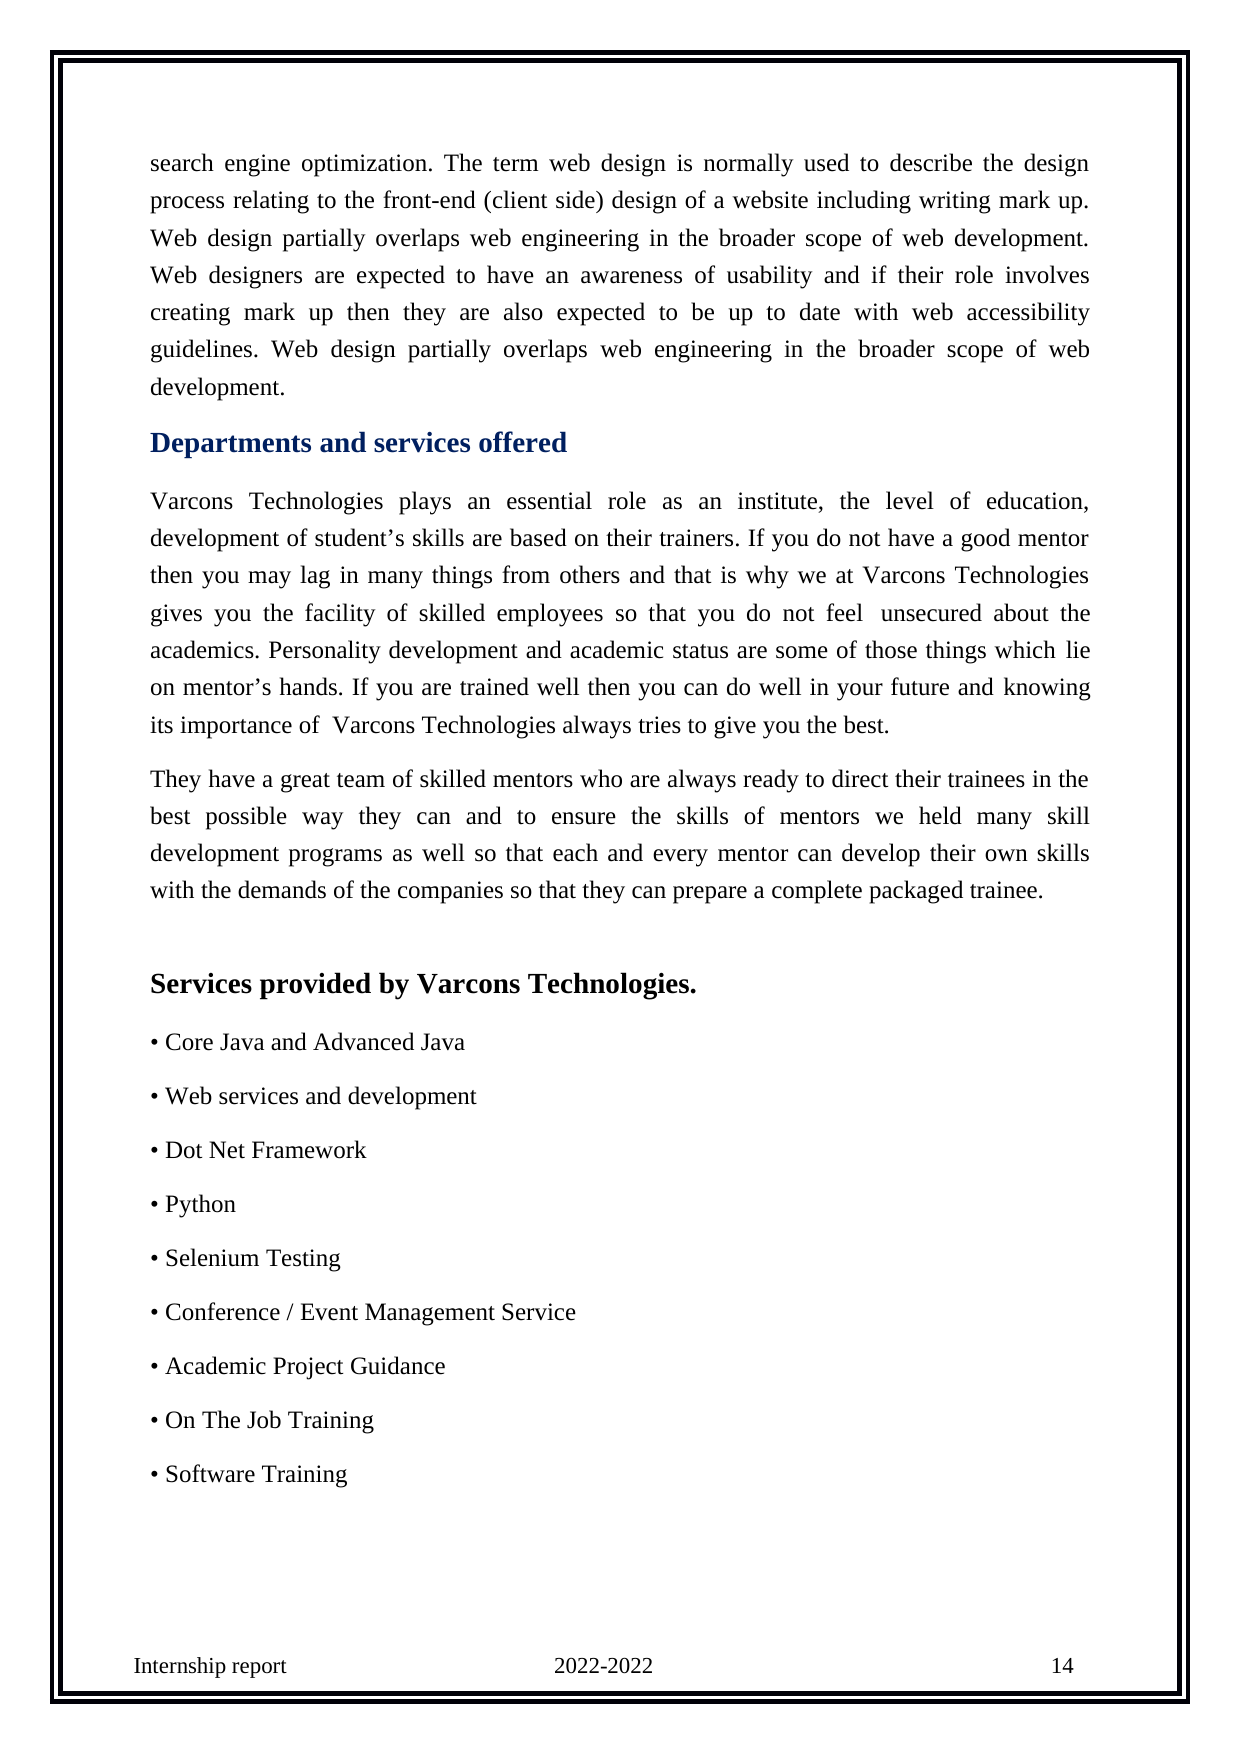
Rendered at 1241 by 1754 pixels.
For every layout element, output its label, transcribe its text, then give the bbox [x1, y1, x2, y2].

list Academic Project Guidance [150, 1351, 1113, 1380]
list On The Job Training [150, 1405, 1113, 1434]
list Conference / Event Management Service [150, 1297, 1113, 1326]
list Software Training [150, 1459, 1113, 1488]
list Core Java and Advanced Java [150, 1027, 1113, 1055]
list Web services and development [150, 1081, 1113, 1110]
text search engine optimization. The term web design is normally used to describe the design process relating to the front-end (client side) design of a website including writing mark up. Web design partially overlaps web engineering in the broader scope of web development. Web designers are expected to have an awareness of usability and if their role involves creating mark up then they are also expected to be up to date with web accessibility guidelines. Web design partially overlaps web engineering in the broader scope of web development. [150, 148, 1091, 401]
list Dot Net Framework [150, 1135, 1113, 1163]
subtitle Departments and services offered [150, 426, 1113, 459]
subtitle Services provided by Varcons Technologies. [150, 966, 1113, 1000]
list Python [150, 1189, 1113, 1218]
text Varcons Technologies plays an essential role as an institute, the level of education, development of student’s skills are based on their trainers. If you do not have a good mentor then you may lag in many things from others and that is why we at Varcons Technologies gives you the facility of skilled employees so that you do not feel unsecured about the academics. Personality development and academic status are some of those things which lie on mentor’s hands. If you are trained well then you can do well in your future and knowing its importance of Varcons Technologies always tries to give you the best. [150, 486, 1091, 738]
text They have a great team of skilled mentors who are always ready to direct their trainees in the best possible way they can and to ensure the skills of mentors we held many skill development programs as well so that each and every mentor can develop their own skills with the demands of the companies so that they can prepare a complete packaged trainee. [150, 764, 1091, 904]
list Selenium Testing [150, 1243, 1113, 1272]
